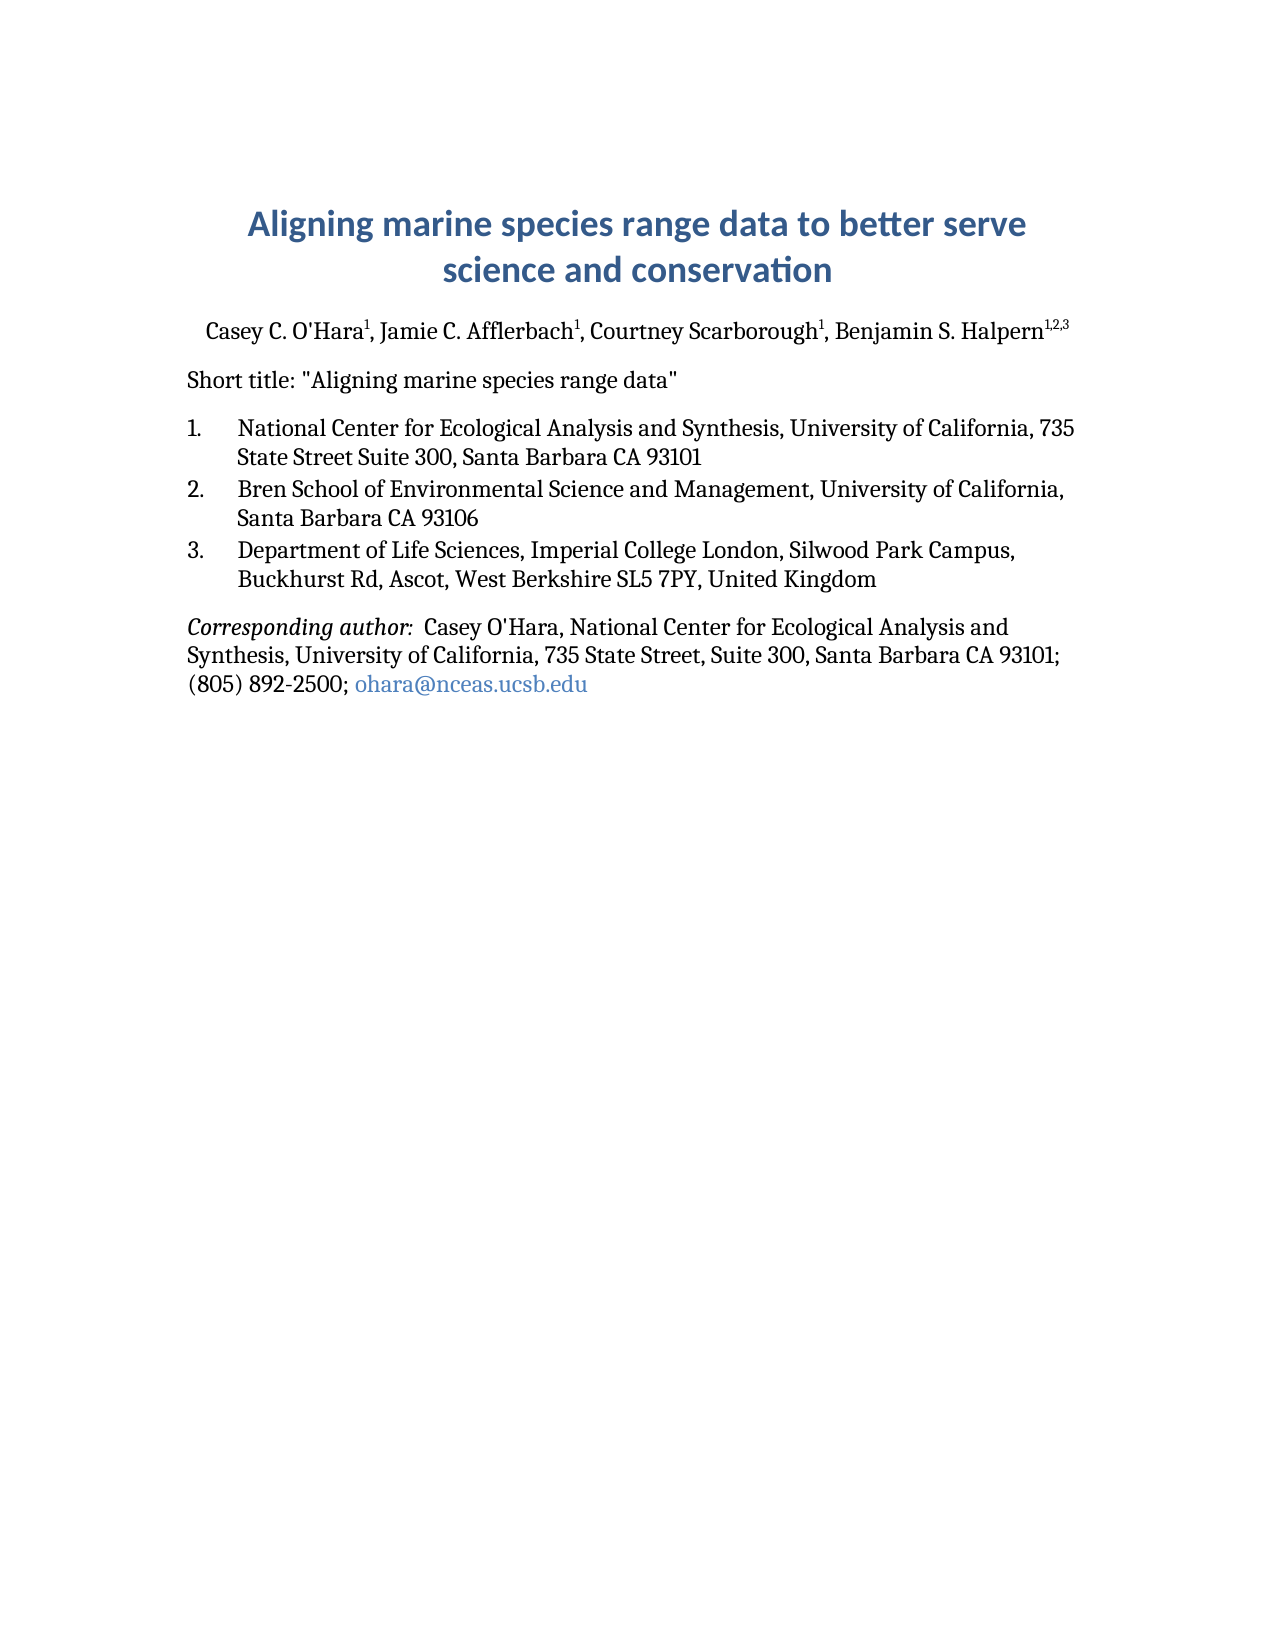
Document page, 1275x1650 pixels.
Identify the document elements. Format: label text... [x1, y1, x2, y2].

text Corresponding author: Casey O'Hara, National Center for Ecological Analysis and Synthesis, University of California, 735 State Street, Suite 300, Santa Barbara CA 93101; (805) 892-2500; ohara@nceas.ucsb.edu [187, 612, 1087, 699]
text Short title: "Aligning marine species range data" [187, 366, 1087, 395]
title Aligning marine species range data to better serve science and conservation [187, 200, 1087, 292]
text Casey C. O'Hara1, Jamie C. Afflerbach1, Courtney Scarborough1, Benjamin S. Halpern1,2,3 [187, 317, 1087, 345]
list Bren School of Environmental Science and Management, University of California, Santa Barbara CA 93106 [187, 475, 1087, 532]
list Department of Life Sciences, Imperial College London, Silwood Park Campus, Buckhurst Rd, Ascot, West Berkshire SL5 7PY, United Kingdom [187, 536, 1087, 594]
list National Center for Ecological Analysis and Synthesis, University of California, 735 State Street Suite 300, Santa Barbara CA 93101 [187, 414, 1087, 471]
